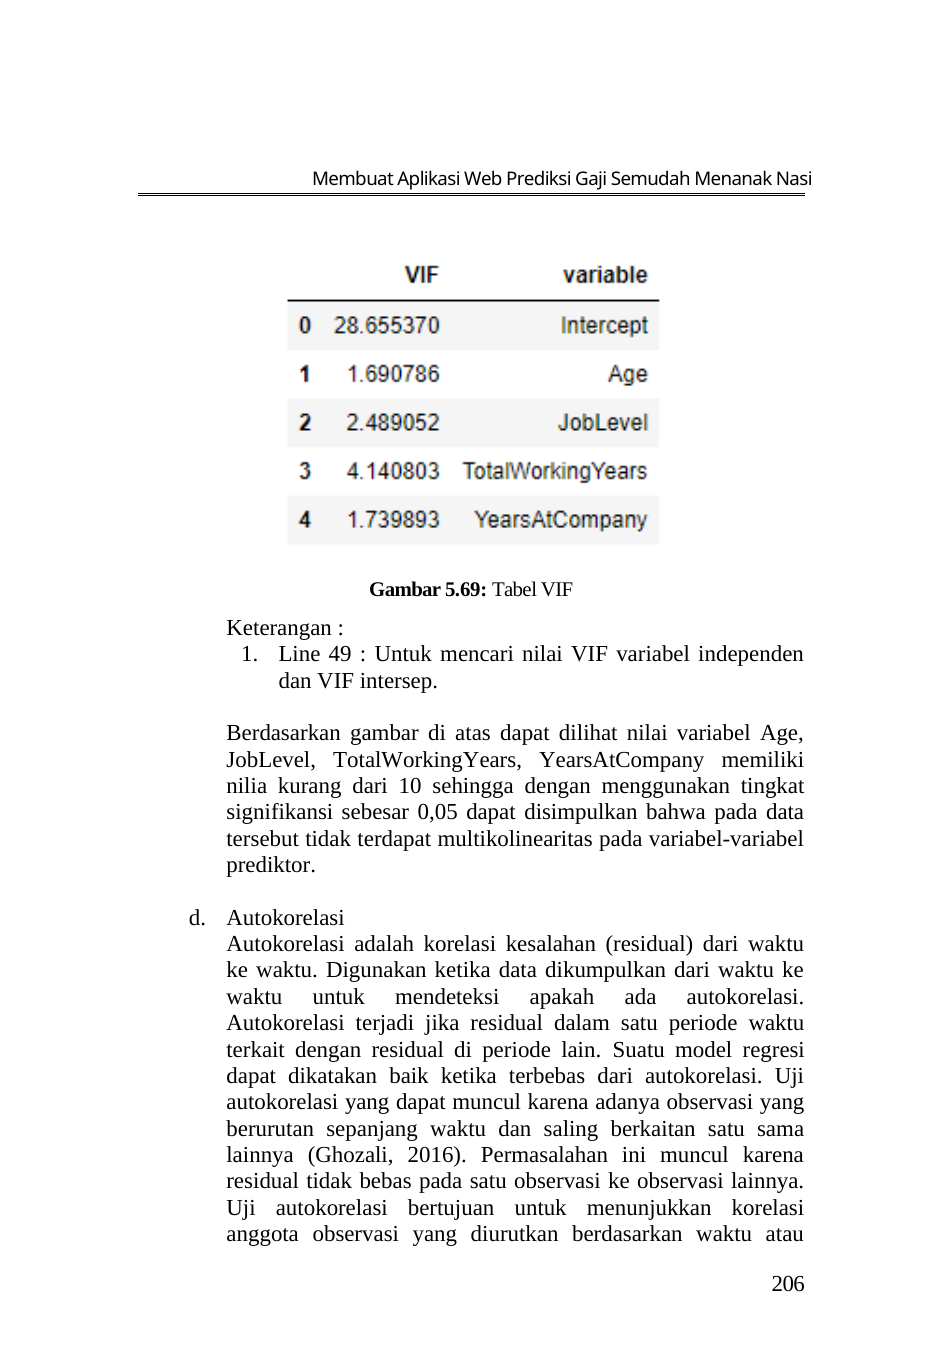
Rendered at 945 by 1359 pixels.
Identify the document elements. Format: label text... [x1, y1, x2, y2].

list Autokorelasi [189, 904, 805, 930]
list Berdasarkan gambar di atas dapat dilihat nilai variabel Age, JobLevel, TotalWorkingYears, YearsAtCompany memiliki nilia kurang dari 10 sehingga dengan menggunakan tingkat signifikansi sebesar 0,05 dapat disimpulkan bahwa pada data tersebut tidak terdapat multikolinearitas pada variabel-variabel prediktor. [226, 719, 805, 877]
text Gambar 5.69: Tabel VIF [138, 577, 805, 601]
list Keterangan : [226, 614, 805, 640]
list Line 49 : Untuk mencari nilai VIF variabel independen dan VIF intersep. [241, 640, 805, 693]
picture [279, 236, 664, 550]
